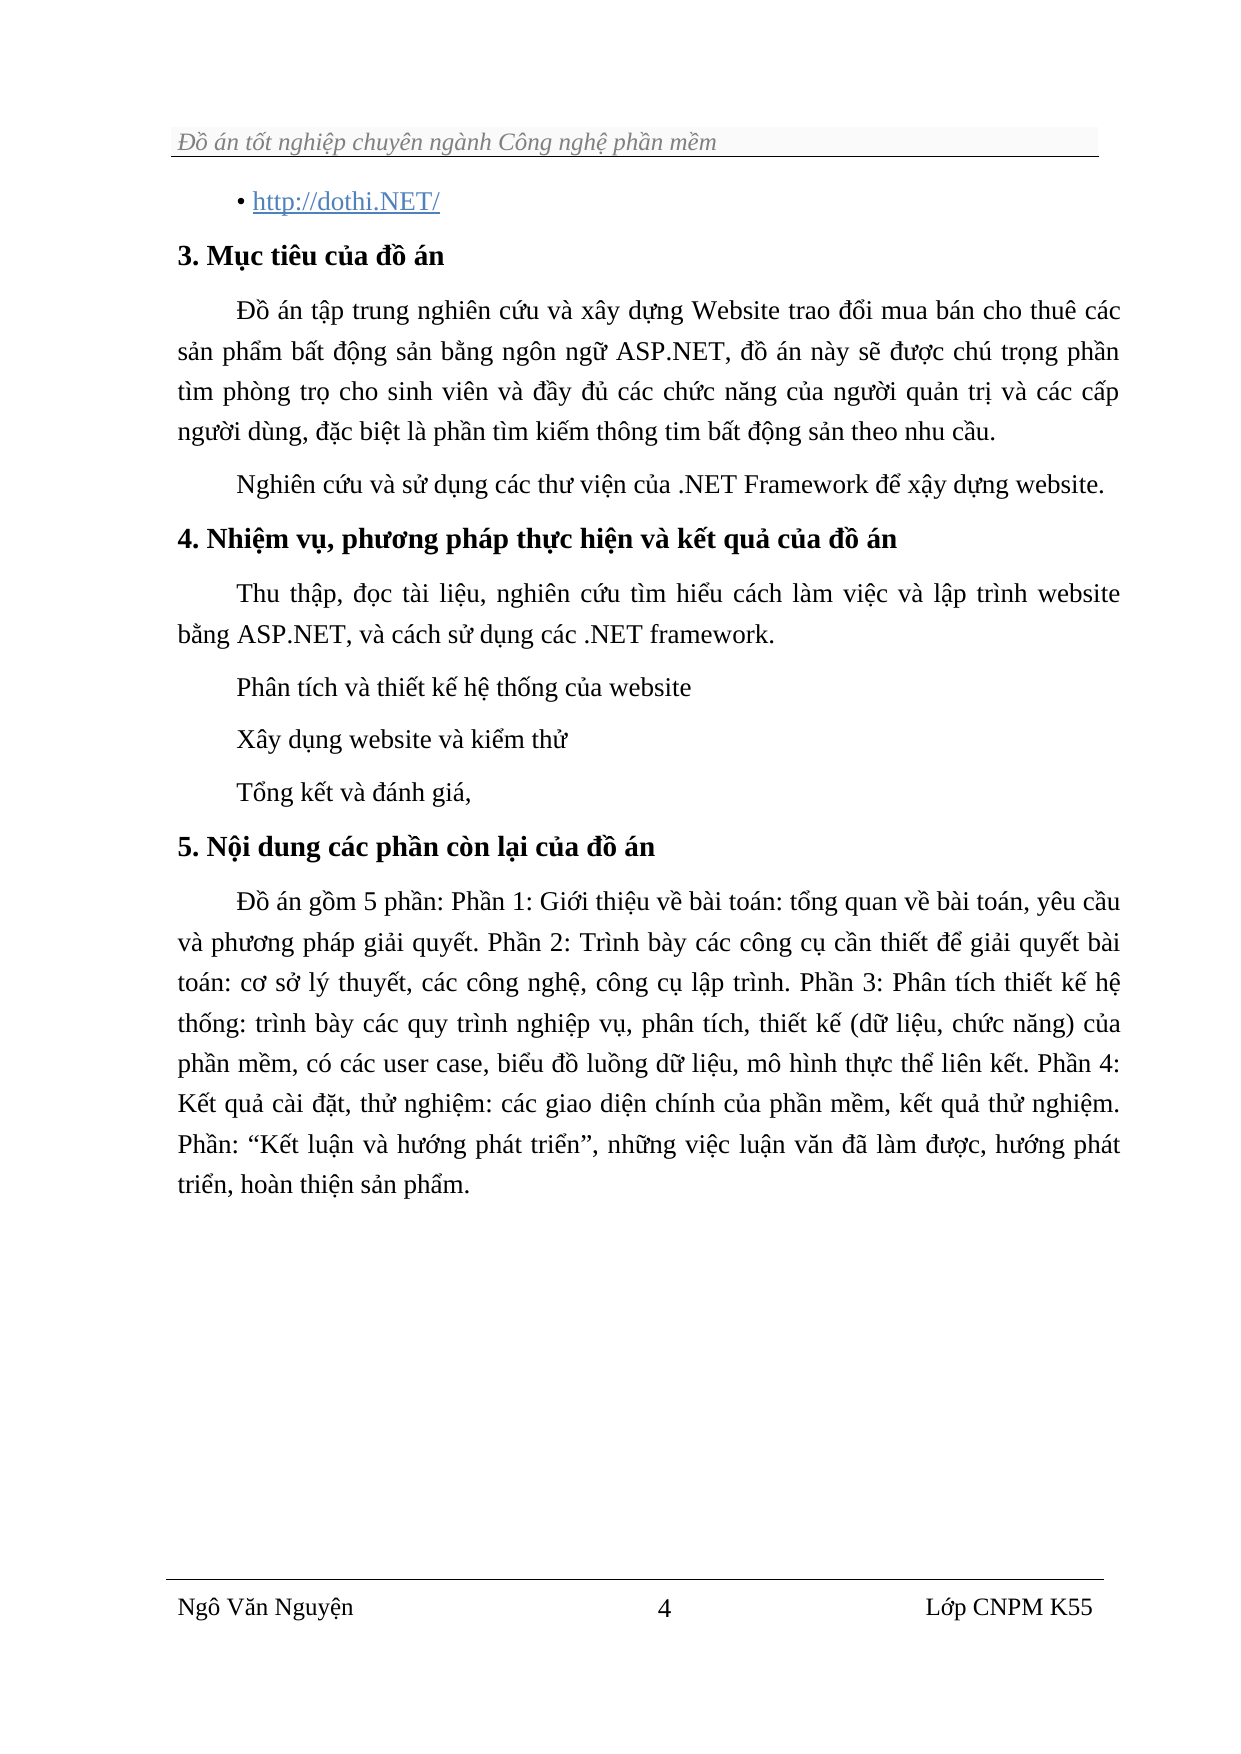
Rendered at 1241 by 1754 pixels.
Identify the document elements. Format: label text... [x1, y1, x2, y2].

text Phân tích và thiết kế hệ thống của website [177, 671, 1122, 702]
text Mục tiêu của đồ án [177, 238, 1122, 272]
text Nhiệm vụ, phương pháp thực hiện và kết quả của đồ án [177, 521, 1122, 555]
text Tổng kết và đánh giá, [177, 777, 1122, 808]
text Đồ án tập trung nghiên cứu và xây dựng Website trao đổi mua bán cho thuê các sản phẩm bất động sản bằng ngôn ngữ ASP.NET, đồ án này sẽ được chú trọng phần tìm phòng trọ cho sinh viên và đầy đủ các chức năng của người quản trị và các cấp người dùng, đặc biệt là phần tìm kiếm thông tim bất động sản theo nhu cầu. [177, 294, 1122, 447]
text Thu thập, đọc tài liệu, nghiên cứu tìm hiểu cách làm việc và lập trình website bằng ASP.NET, và cách sử dụng các .NET framework. [177, 577, 1122, 649]
text Đồ án gồm 5 phần: Phần 1: Giới thiệu về bài toán: tổng quan về bài toán, yêu cầu và phương pháp giải quyết. Phần 2: Trình bày các công cụ cần thiết để giải quyết bài toán: cơ sở lý thuyết, các công nghệ, công cụ lập trình. Phần 3: Phân tích thiết kế hệ thống: trình bày các quy trình nghiệp vụ, phân tích, thiết kế (dữ liệu, chức năng) của phần mềm, có các user case, biểu đồ luồng dữ liệu, mô hình thực thể liên kết. Phần 4: Kết quả cài đặt, thử nghiệm: các giao diện chính của phần mềm, kết quả thử nghiệm. Phần: “Kết luận và hướng phát triển”, những việc luận văn đã làm được, hướng phát triển, hoàn thiện sản phẩm. [177, 886, 1122, 1199]
text • http://dothi.NET/ [177, 185, 1122, 216]
text Nội dung các phần còn lại của đồ án [177, 829, 1122, 863]
text Nghiên cứu và sử dụng các thư viện của .NET Framework để xậy dựng website. [177, 468, 1122, 499]
text Xây dụng website và kiểm thử [177, 724, 1122, 755]
